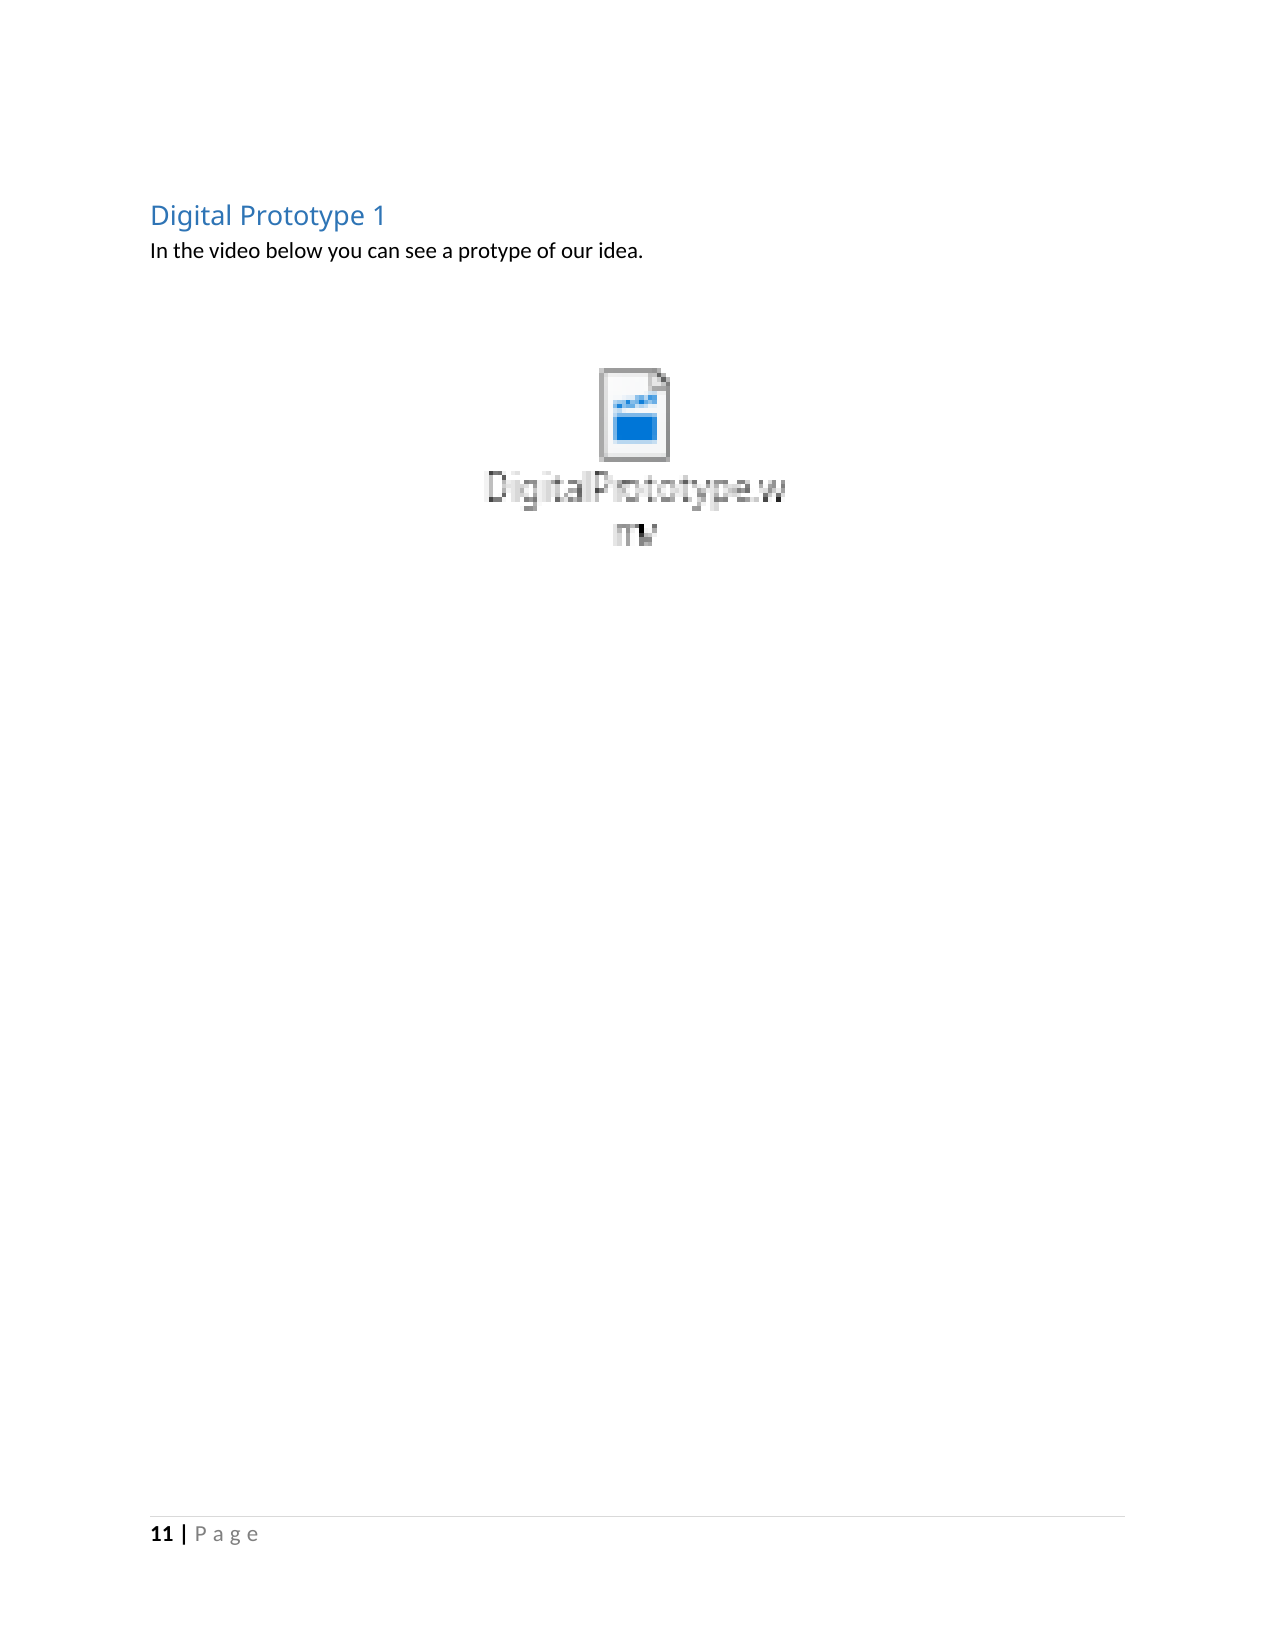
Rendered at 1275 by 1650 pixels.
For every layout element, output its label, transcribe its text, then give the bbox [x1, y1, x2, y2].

subtitle Digital Prototype 1 [150, 197, 1125, 234]
text In the video below you can see a protype of our idea. [150, 237, 1125, 265]
